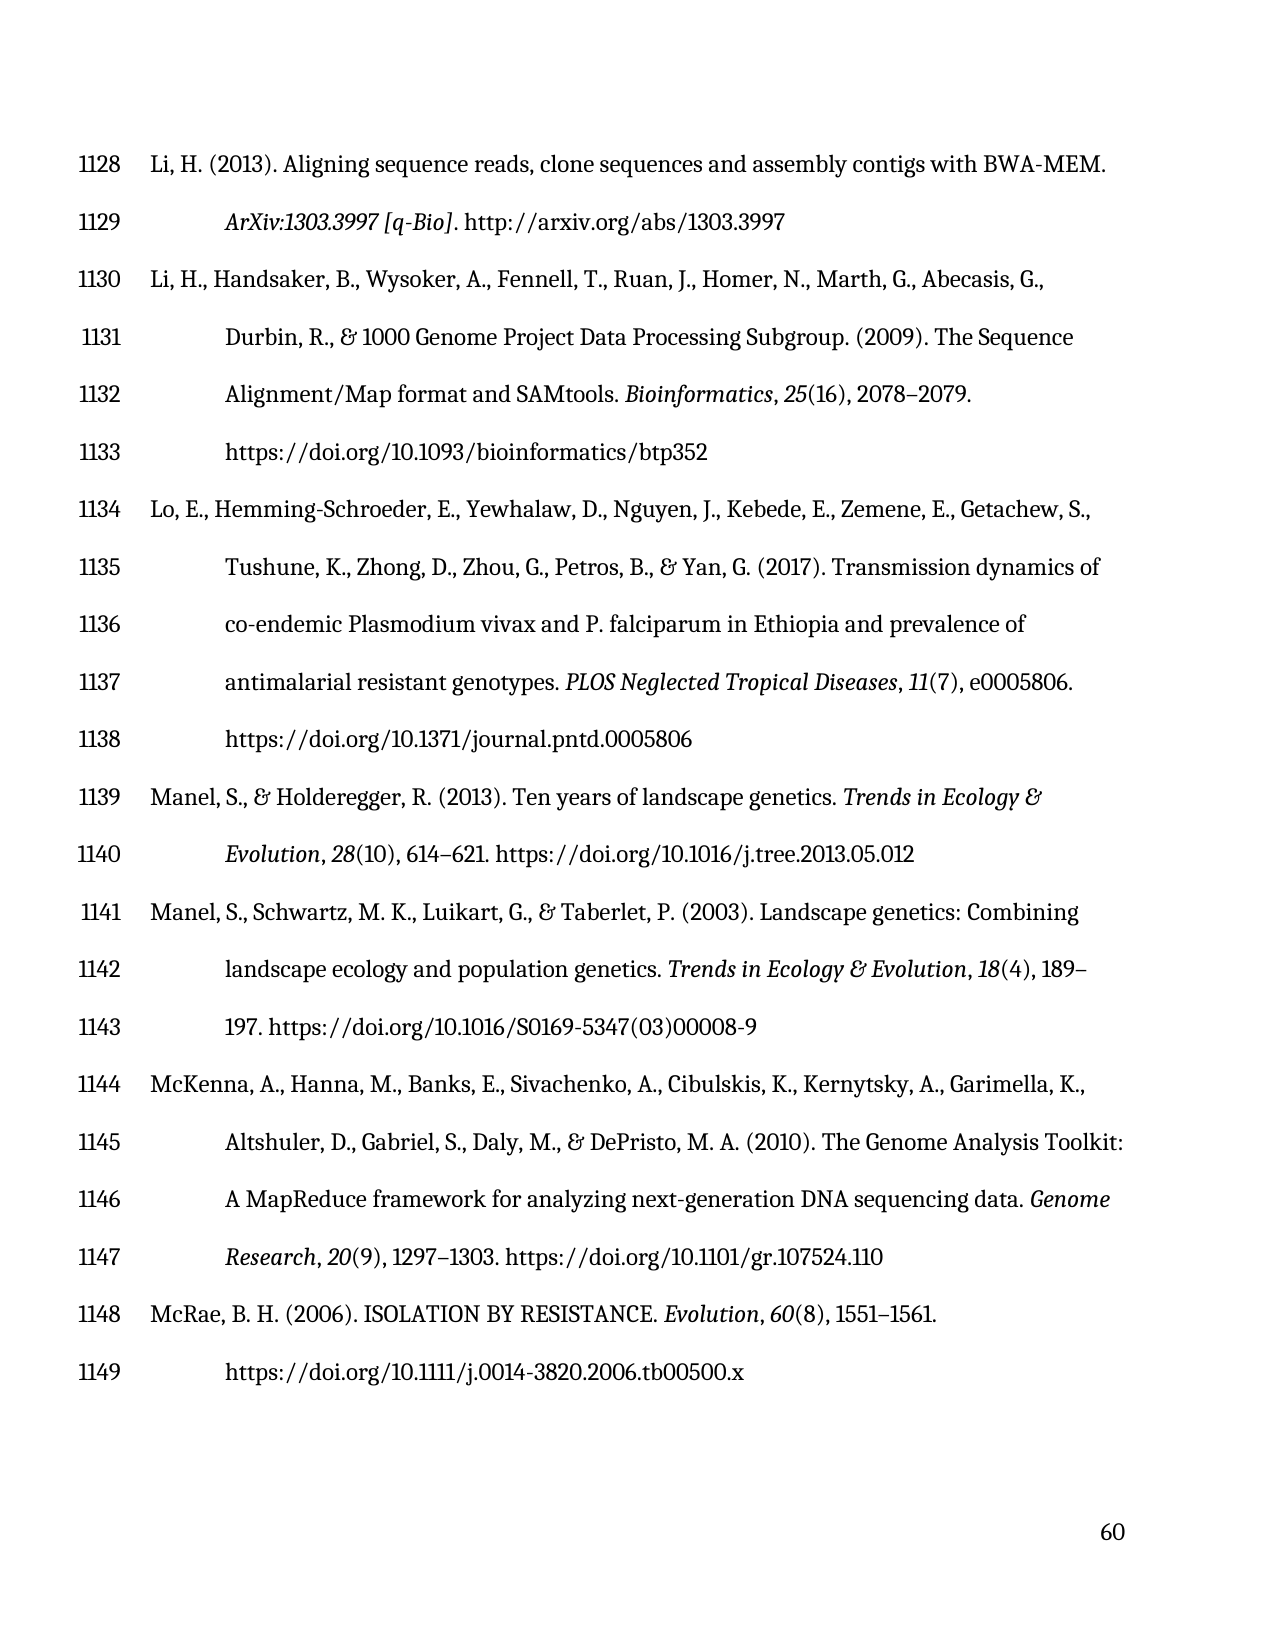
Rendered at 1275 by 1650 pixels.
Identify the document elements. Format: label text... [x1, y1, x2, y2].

text McRae, B. H. (2006). ISOLATION BY RESISTANCE. Evolution, 60(8), 1551–1561. https://doi.org/10.1111/j.0014-3820.2006.tb00500.x [150, 1300, 1125, 1386]
text Lo, E., Hemming-Schroeder, E., Yewhalaw, D., Nguyen, J., Kebede, E., Zemene, E., Getachew, S., Tushune, K., Zhong, D., Zhou, G., Petros, B., & Yan, G. (2017). Transmission dynamics of co-endemic Plasmodium vivax and P. falciparum in Ethiopia and prevalence of antimalarial resistant genotypes. PLOS Neglected Tropical Diseases, 11(7), e0005806. https://doi.org/10.1371/journal.pntd.0005806 [150, 495, 1125, 754]
text Manel, S., Schwartz, M. K., Luikart, G., & Taberlet, P. (2003). Landscape genetics: Combining landscape ecology and population genetics. Trends in Ecology & Evolution, 18(4), 189–197. https://doi.org/10.1016/S0169-5347(03)00008-9 [150, 897, 1125, 1041]
text McKenna, A., Hanna, M., Banks, E., Sivachenko, A., Cibulskis, K., Kernytsky, A., Garimella, K., Altshuler, D., Gabriel, S., Daly, M., & DePristo, M. A. (2010). The Genome Analysis Toolkit: A MapReduce framework for analyzing next-generation DNA sequencing data. Genome Research, 20(9), 1297–1303. https://doi.org/10.1101/gr.107524.110 [150, 1070, 1125, 1271]
text Li, H., Handsaker, B., Wysoker, A., Fennell, T., Ruan, J., Homer, N., Marth, G., Abecasis, G., Durbin, R., & 1000 Genome Project Data Processing Subgroup. (2009). The Sequence Alignment/Map format and SAMtools. Bioinformatics, 25(16), 2078–2079. https://doi.org/10.1093/bioinformatics/btp352 [150, 265, 1125, 466]
text Li, H. (2013). Aligning sequence reads, clone sequences and assembly contigs with BWA-MEM. ArXiv:1303.3997 [q-Bio]. http://arxiv.org/abs/1303.3997 [150, 150, 1125, 236]
text Manel, S., & Holderegger, R. (2013). Ten years of landscape genetics. Trends in Ecology & Evolution, 28(10), 614–621. https://doi.org/10.1016/j.tree.2013.05.012 [150, 782, 1125, 869]
